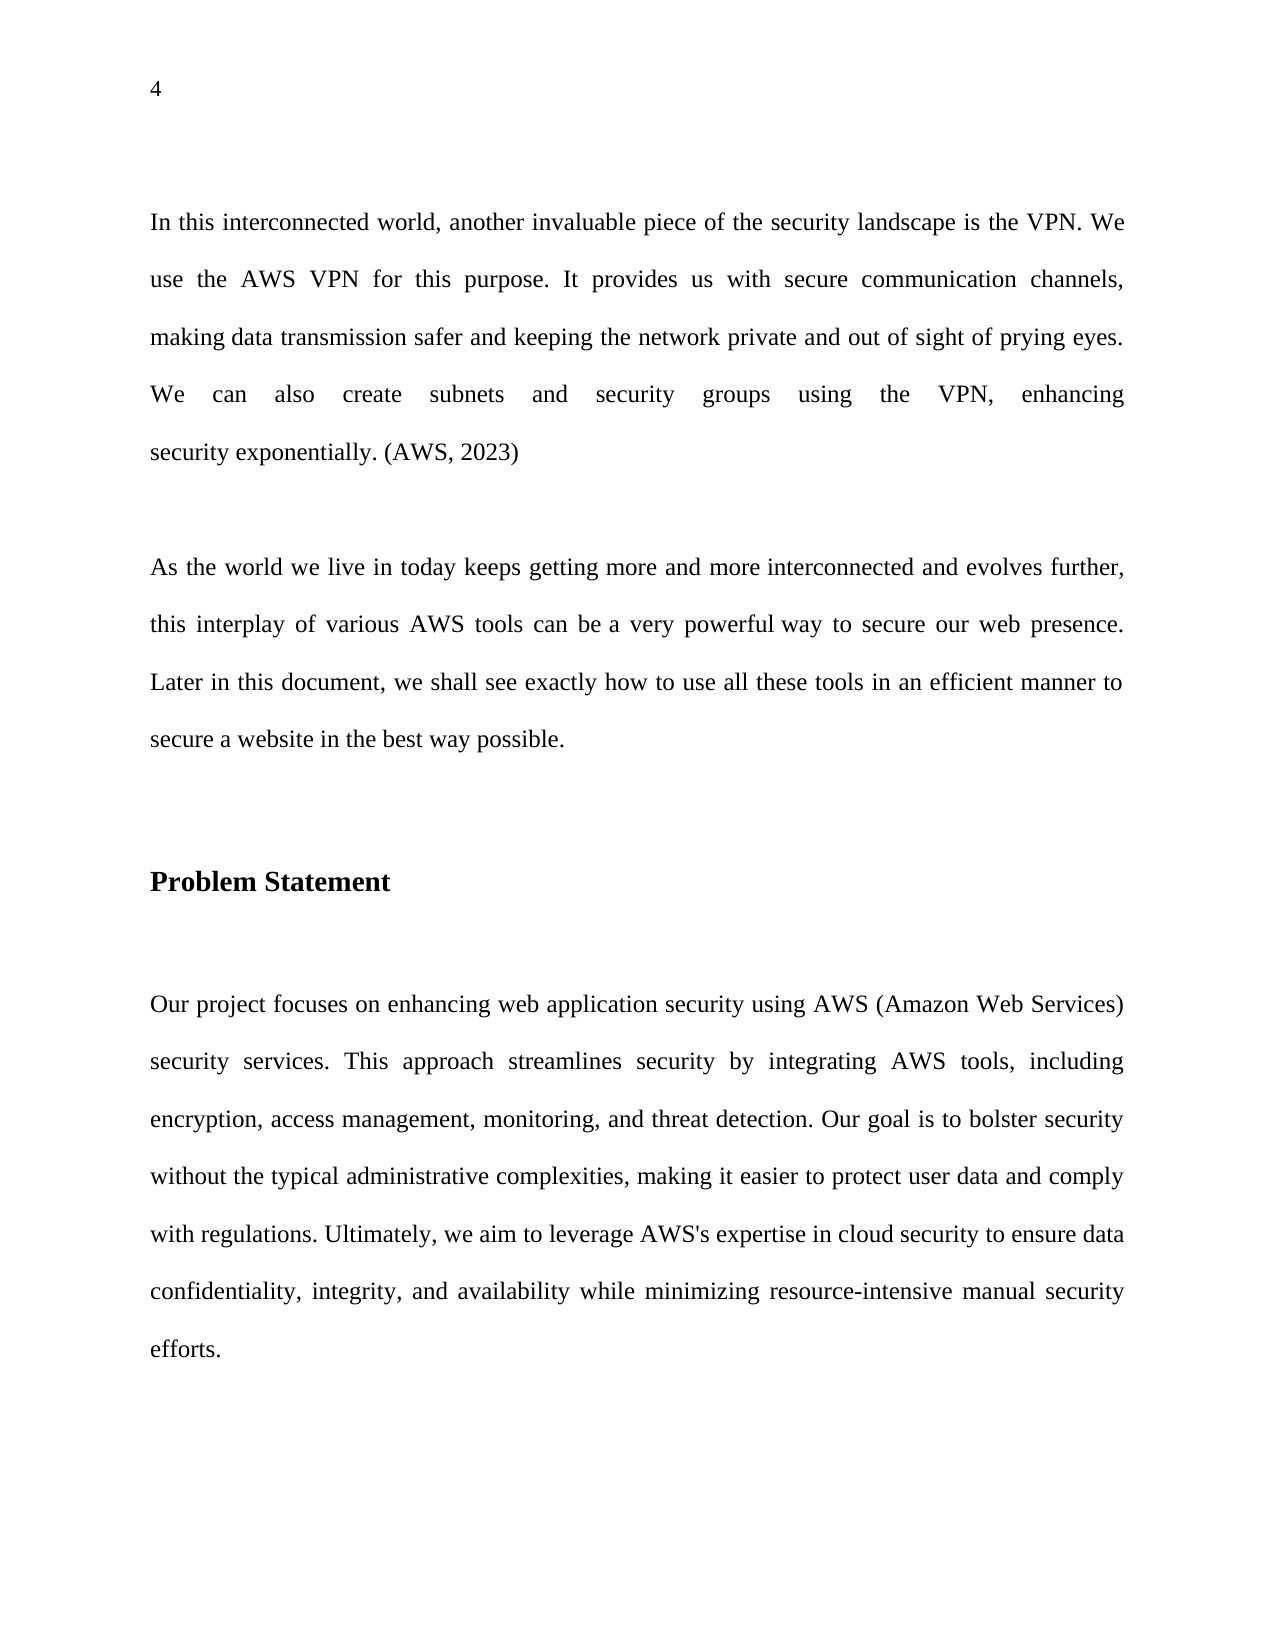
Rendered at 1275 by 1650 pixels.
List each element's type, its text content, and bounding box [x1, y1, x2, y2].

text As the world we live in today keeps getting more and more interconnected and evolves further, this interplay of various AWS tools can be a very powerful way to secure our web presence. Later in this document, we shall see exactly how to use all these tools in an efficient manner to secure a website in the best way possible. [150, 552, 1125, 753]
text In this interconnected world, another invaluable piece of the security landscape is the VPN. We use the AWS VPN for this purpose. It provides us with secure communication channels, making data transmission safer and keeping the network private and out of sight of prying eyes. We can also create subnets and security groups using the VPN, enhancing security exponentially. (AWS, 2023) [150, 207, 1125, 466]
subtitle Problem Statement [150, 864, 1125, 898]
text Our project focuses on enhancing web application security using AWS (Amazon Web Services) security services. This approach streamlines security by integrating AWS tools, including encryption, access management, monitoring, and threat detection. Our goal is to bolster security without the typical administrative complexities, making it easier to protect user data and comply with regulations. Ultimately, we aim to leverage AWS's expertise in cloud security to ensure data confidentiality, integrity, and availability while minimizing resource-intensive manual security efforts. [150, 989, 1125, 1363]
